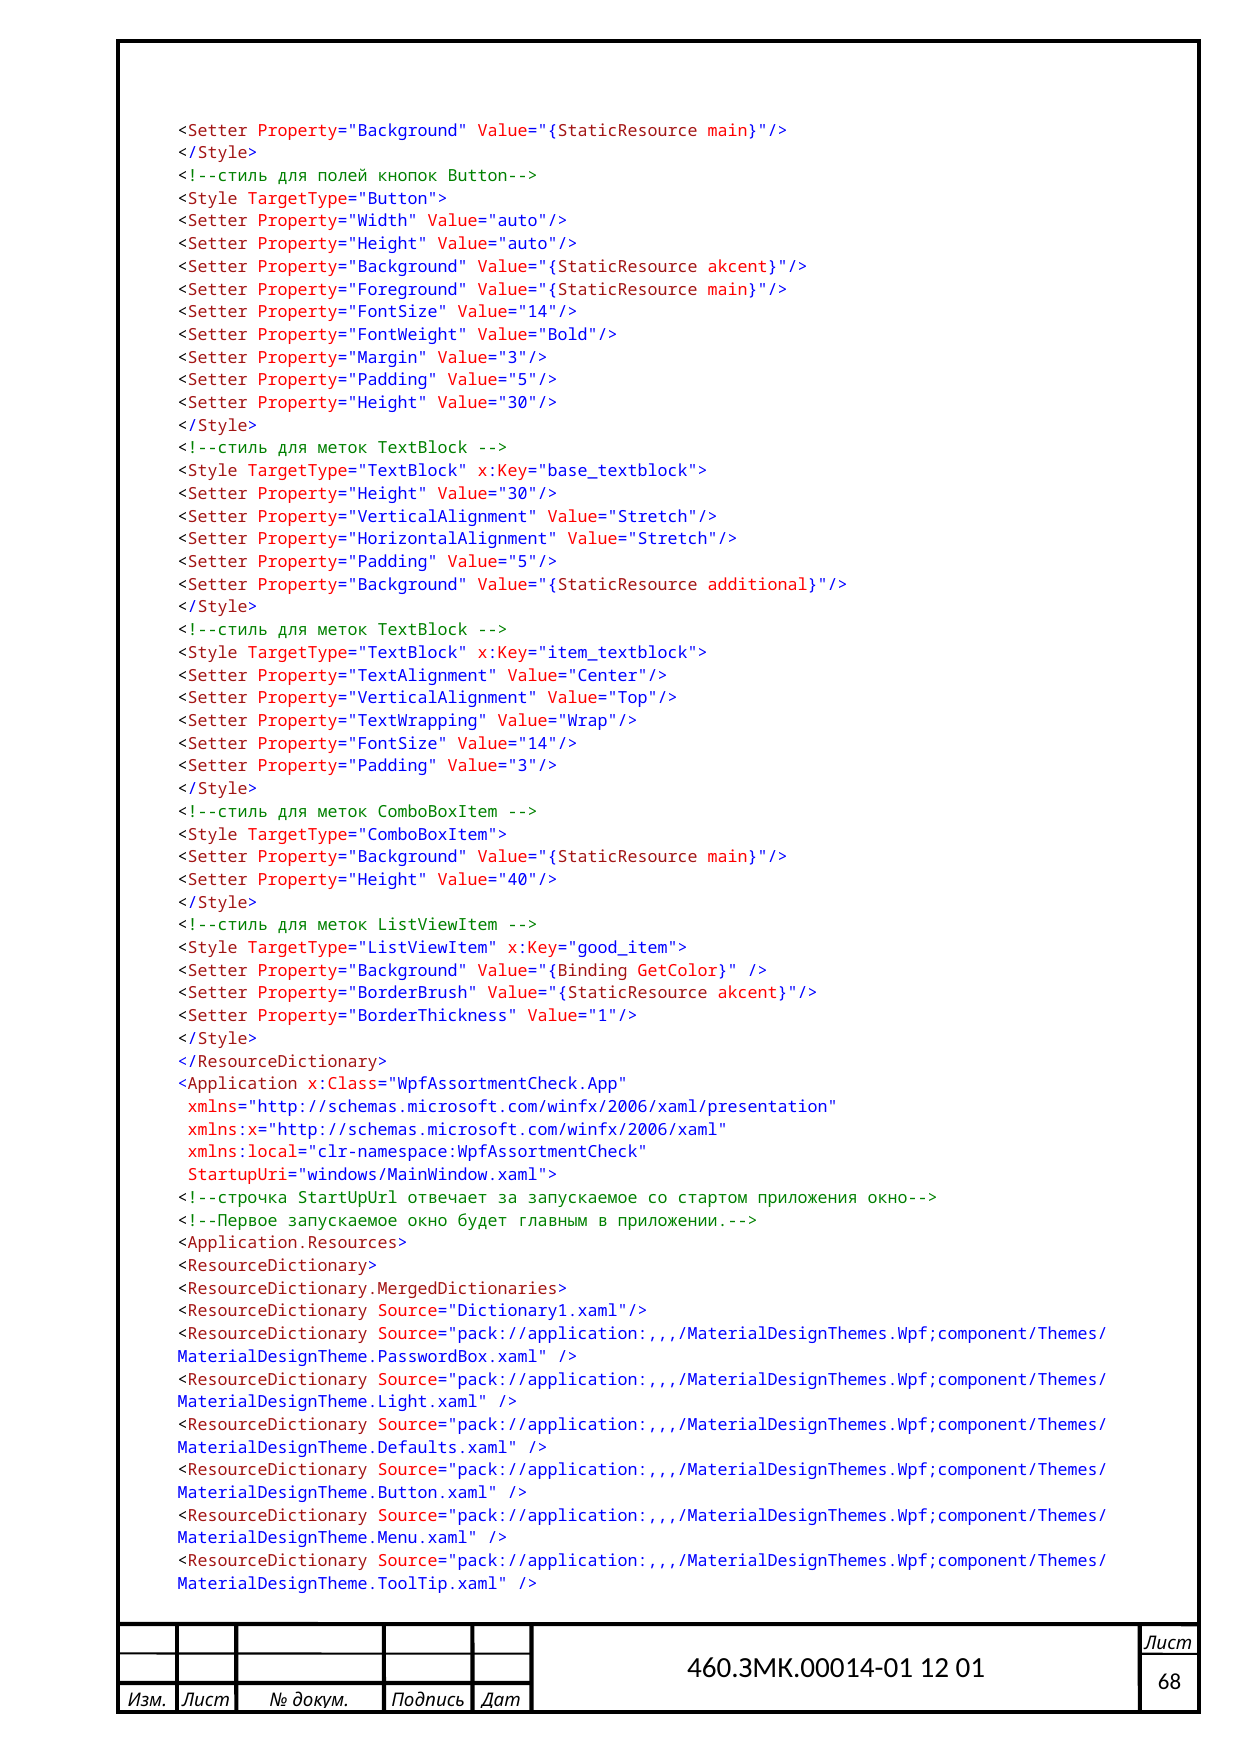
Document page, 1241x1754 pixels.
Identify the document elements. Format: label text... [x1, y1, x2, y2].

text <ResourceDictionary Source="pack://application:,,,/MaterialDesignThemes.Wpf;component/Themes/MaterialDesignTheme.Light.xaml" /> [177, 1367, 1152, 1412]
text <Style TargetType="ListViewItem" x:Key="good_item"> [177, 936, 1152, 958]
text <!--Первое запускаемое окно будет главным в приложении.--> [177, 1208, 1152, 1231]
text xmlns:x="http://schemas.microsoft.com/winfx/2006/xaml" [177, 1117, 1152, 1140]
text <Setter Property="Background" Value="{StaticResource main}"/> [177, 845, 1152, 867]
text <Setter Property="Background" Value="{Binding GetColor}" /> [177, 958, 1152, 981]
text </Style> [177, 890, 1152, 913]
text <Setter Property="HorizontalAlignment" Value="Stretch"/> [177, 527, 1152, 549]
text <!--стиль для меток ListViewItem --> [177, 913, 1152, 936]
text <Setter Property="VerticalAlignment" Value="Stretch"/> [177, 504, 1152, 527]
text <Setter Property="Height" Value="30"/> [177, 481, 1152, 504]
text <Setter Property="BorderBrush" Value="{StaticResource akcent}"/> [177, 981, 1152, 1004]
text </Style> [177, 595, 1152, 618]
text <Setter Property="FontWeight" Value="Bold"/> [177, 322, 1152, 345]
text <Setter Property="Width" Value="auto"/> [177, 209, 1152, 232]
text <ResourceDictionary> [177, 1253, 1152, 1276]
text </Style> [177, 1026, 1152, 1049]
text <ResourceDictionary Source="pack://application:,,,/MaterialDesignThemes.Wpf;component/Themes/MaterialDesignTheme.Defaults.xaml" /> [177, 1412, 1152, 1458]
text <Setter Property="TextAlignment" Value="Center"/> [177, 663, 1152, 686]
text </Style> [177, 141, 1152, 163]
text </ResourceDictionary> [177, 1049, 1152, 1072]
text <ResourceDictionary Source="Dictionary1.xaml"/> [177, 1299, 1152, 1322]
text <!--стиль для меток ComboBoxItem --> [177, 799, 1152, 822]
text <Style TargetType="TextBlock" x:Key="item_textblock"> [177, 640, 1152, 663]
text <Setter Property="Background" Value="{StaticResource additional}"/> [177, 572, 1152, 595]
text <Setter Property="FontSize" Value="14"/> [177, 731, 1152, 754]
text StartupUri="windows/MainWindow.xaml"> [177, 1163, 1152, 1185]
text <Setter Property="Height" Value="auto"/> [177, 232, 1152, 254]
text <!--стиль для меток TextBlock --> [177, 618, 1152, 640]
text <ResourceDictionary Source="pack://application:,,,/MaterialDesignThemes.Wpf;component/Themes/MaterialDesignTheme.Menu.xaml" /> [177, 1503, 1152, 1549]
text <Setter Property="BorderThickness" Value="1"/> [177, 1004, 1152, 1026]
text <Setter Property="VerticalAlignment" Value="Top"/> [177, 686, 1152, 708]
text <Setter Property="Padding" Value="5"/> [177, 368, 1152, 391]
text <Application x:Class="WpfAssortmentCheck.App" [177, 1072, 1152, 1094]
text <Setter Property="Padding" Value="3"/> [177, 754, 1152, 777]
text <Setter Property="Height" Value="30"/> [177, 391, 1152, 413]
text <Setter Property="Height" Value="40"/> [177, 867, 1152, 890]
text <Setter Property="Background" Value="{StaticResource main}"/> [177, 118, 1152, 141]
text <Setter Property="FontSize" Value="14"/> [177, 300, 1152, 322]
text <ResourceDictionary.MergedDictionaries> [177, 1276, 1152, 1299]
text <ResourceDictionary Source="pack://application:,,,/MaterialDesignThemes.Wpf;component/Themes/MaterialDesignTheme.PasswordBox.xaml" /> [177, 1322, 1152, 1367]
text <Style TargetType="ComboBoxItem"> [177, 822, 1152, 845]
text <Style TargetType="TextBlock" x:Key="base_textblock"> [177, 459, 1152, 481]
text xmlns="http://schemas.microsoft.com/winfx/2006/xaml/presentation" [177, 1094, 1152, 1117]
text <Setter Property="Background" Value="{StaticResource akcent}"/> [177, 254, 1152, 277]
text <Setter Property="Padding" Value="5"/> [177, 549, 1152, 572]
text <ResourceDictionary Source="pack://application:,,,/MaterialDesignThemes.Wpf;component/Themes/MaterialDesignTheme.Button.xaml" /> [177, 1458, 1152, 1503]
text <ResourceDictionary Source="pack://application:,,,/MaterialDesignThemes.Wpf;component/Themes/MaterialDesignTheme.ToolTip.xaml" /> [177, 1549, 1152, 1594]
text </Style> [177, 413, 1152, 436]
text <Setter Property="Foreground" Value="{StaticResource main}"/> [177, 277, 1152, 300]
text <Setter Property="TextWrapping" Value="Wrap"/> [177, 708, 1152, 731]
text <Application.Resources> [177, 1231, 1152, 1253]
text xmlns:local="clr-namespace:WpfAssortmentCheck" [177, 1140, 1152, 1163]
text </Style> [177, 777, 1152, 799]
text <!--стиль для полей кнопок Button--> [177, 163, 1152, 186]
text <!--стиль для меток TextBlock --> [177, 436, 1152, 459]
text <!--строчка StartUpUrl отвечает за запускаемое со стартом приложения окно--> [177, 1185, 1152, 1208]
text <Setter Property="Margin" Value="3"/> [177, 345, 1152, 368]
text <Style TargetType="Button"> [177, 186, 1152, 209]
